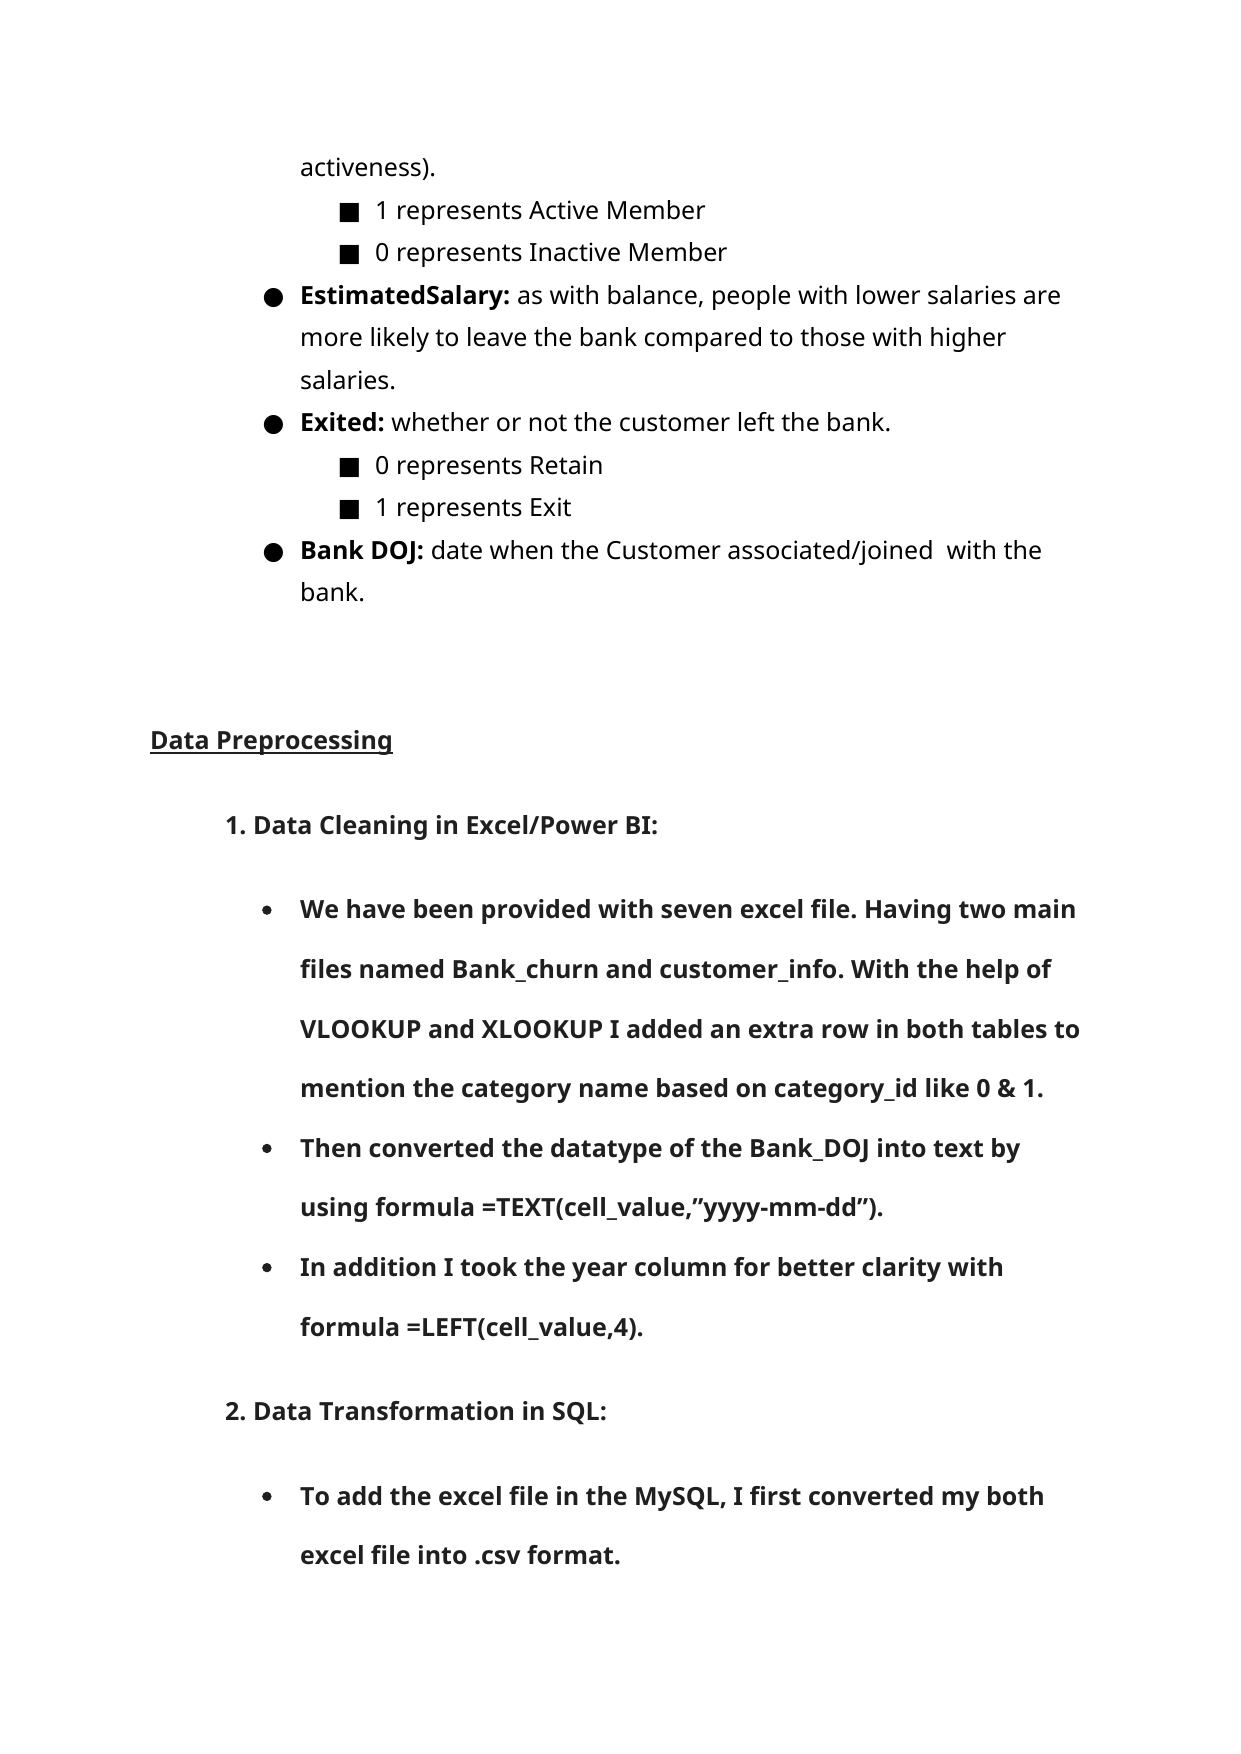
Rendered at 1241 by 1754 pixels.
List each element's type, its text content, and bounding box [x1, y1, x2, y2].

text 1. Data Cleaning in Excel/Power BI: [225, 807, 1090, 842]
list 1 represents Exit [337, 490, 1090, 524]
list EstimatedSalary: as with balance, people with lower salaries are more likely to leave the bank compared to those with higher salaries. [262, 277, 1090, 397]
list 0 represents Inactive Member [337, 235, 1090, 269]
list 1 represents Active Member [337, 192, 1090, 227]
list 0 represents Retain [337, 447, 1090, 482]
list Then converted the datatype of the Bank_DOJ into text by using formula =TEXT(cell_value,”yyyy-mm-dd”). [262, 1130, 1090, 1224]
list Exited: whether or not the customer left the bank. [262, 405, 1090, 439]
list In addition I took the year column for better clarity with formula =LEFT(cell_value,4). [262, 1249, 1090, 1343]
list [262, 150, 1090, 184]
text Data Preprocessing [150, 723, 1090, 757]
list Bank DOJ: date when the Customer associated/joined with the bank. [262, 532, 1090, 609]
text 2. Data Transformation in SQL: [225, 1394, 1090, 1428]
list We have been provided with seven excel file. Having two main files named Bank_churn and customer_info. With the help of VLOOKUP and XLOOKUP I added an extra row in both tables to mention the category name based on category_id like 0 & 1. [262, 892, 1090, 1105]
list To add the excel file in the MySQL, I first converted my both excel file into .csv format. [262, 1478, 1090, 1572]
